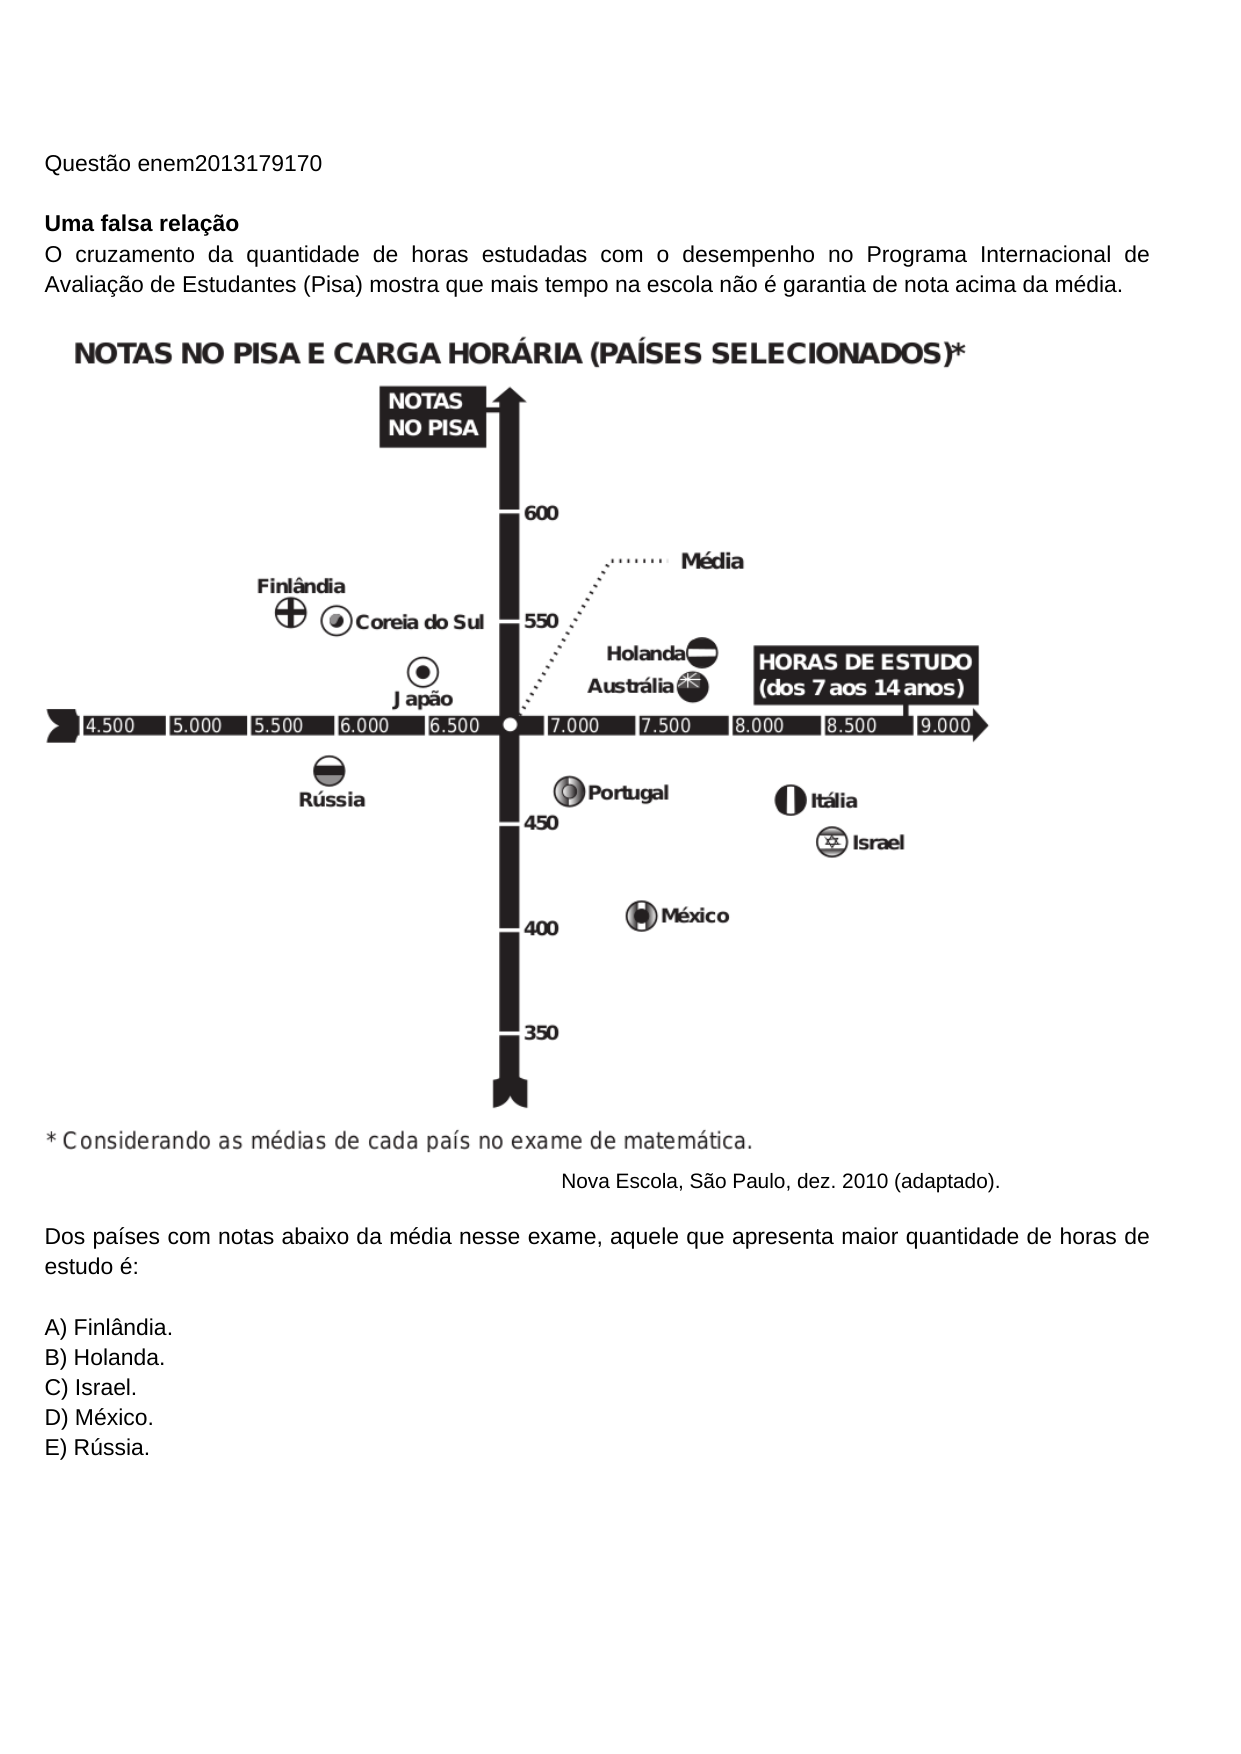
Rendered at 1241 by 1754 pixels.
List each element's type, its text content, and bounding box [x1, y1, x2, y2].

text Questão enem2013179170 [44, 150, 1151, 176]
text O cruzamento da quantidade de horas estudadas com o desempenho no Programa Internacional de Avaliação de Estudantes (Pisa) mostra que mais tempo na escola não é garantia de nota acima da média. [44, 241, 1151, 297]
text B) Holanda. [44, 1344, 1151, 1370]
text Dos países com notas abaixo da média nesse exame, aquele que apresenta maior quantidade de horas de estudo é: [44, 1223, 1151, 1279]
text A) Finlândia. [44, 1313, 1151, 1340]
text E) Rússia. [44, 1434, 1151, 1461]
text Nova Escola, São Paulo, dez. 2010 (adaptado). [561, 1169, 1151, 1193]
text C) Israel. [44, 1374, 1151, 1400]
text Uma falsa relação [44, 210, 1151, 237]
picture [44, 331, 1002, 1165]
text D) México. [44, 1404, 1151, 1431]
